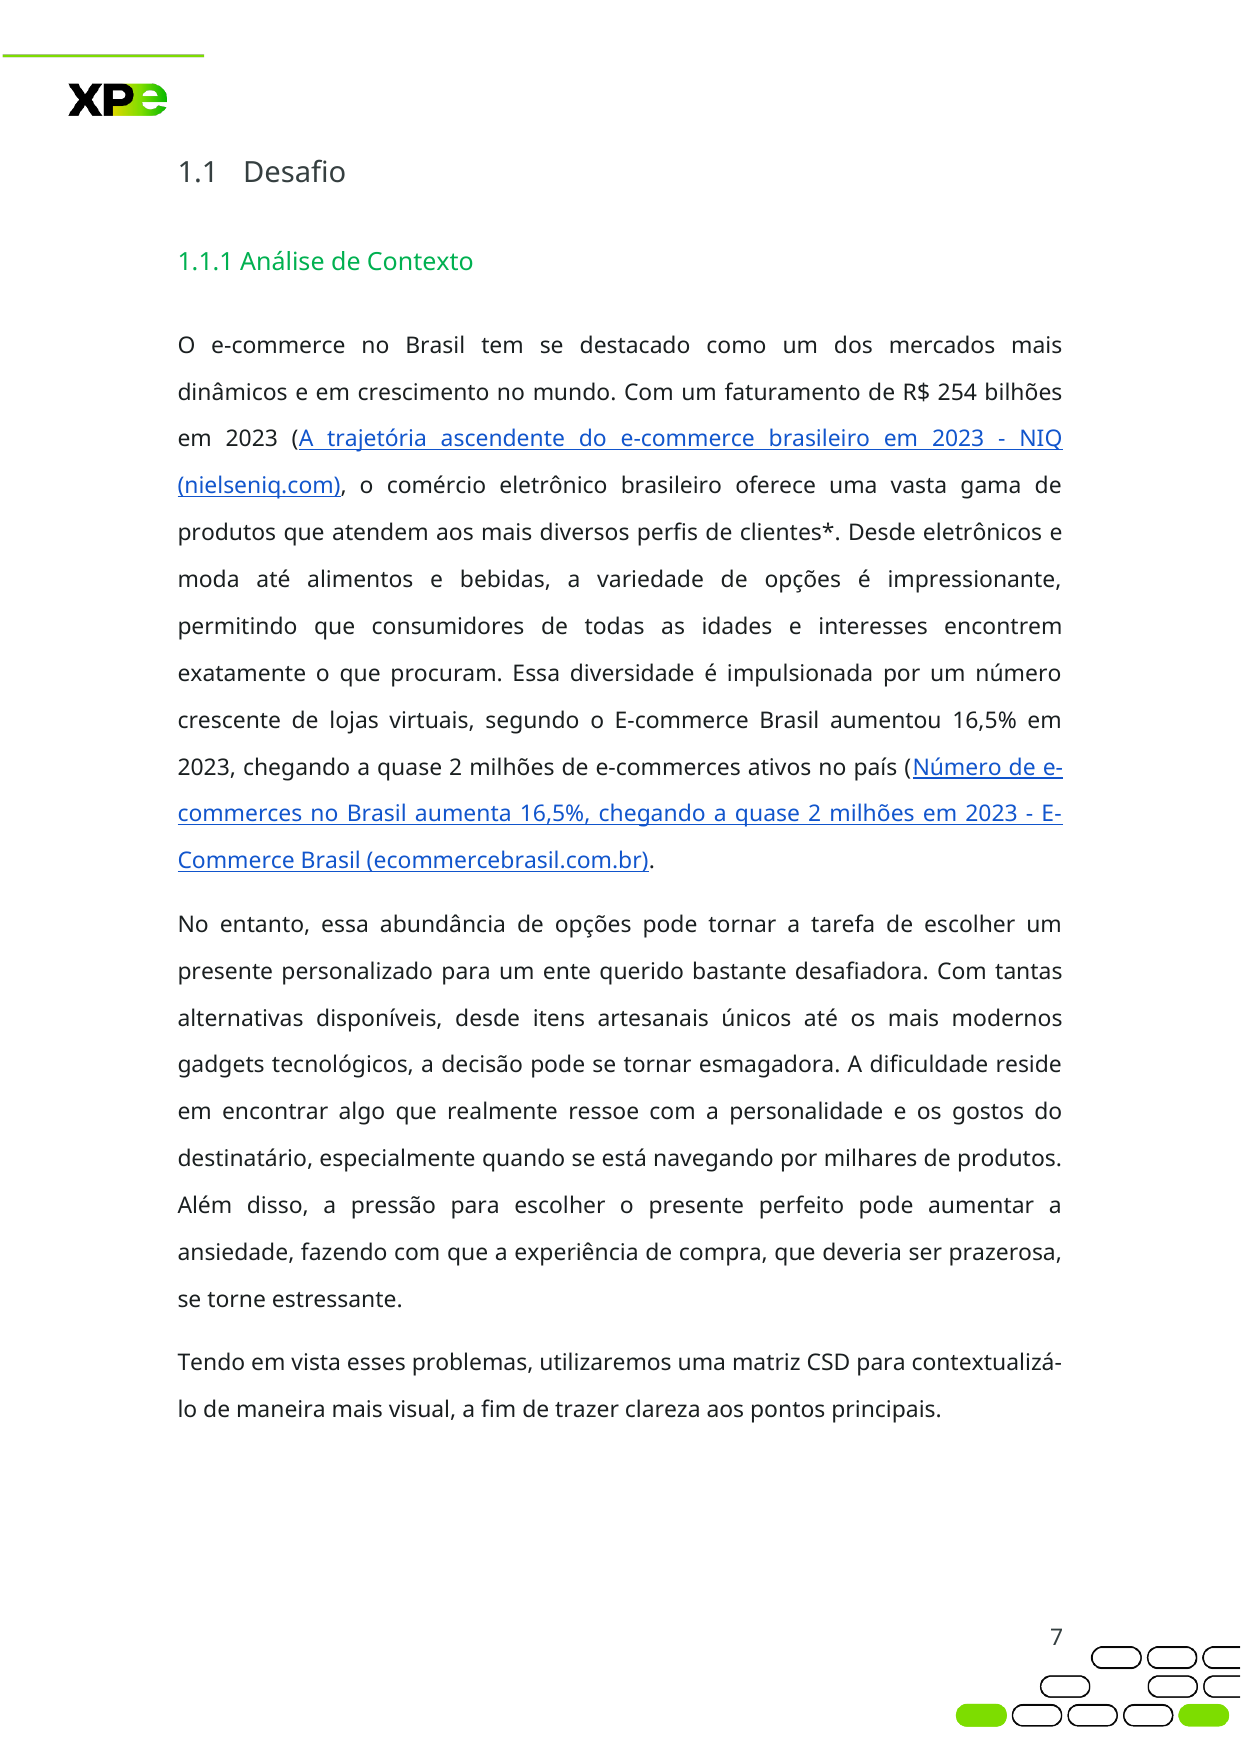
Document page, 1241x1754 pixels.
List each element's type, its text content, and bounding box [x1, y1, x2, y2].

picture [955, 1646, 1241, 1727]
subtitle 1.1.1 Análise de Contexto [177, 244, 1063, 278]
picture [2, 51, 205, 148]
text O e-commerce no Brasil tem se destacado como um dos mercados mais dinâmicos e em crescimento no mundo. Com um faturamento de R$ 254 bilhões em 2023 (A trajetória ascendente do e-commerce brasileiro em 2023 - NIQ (nielseniq.com), o comércio eletrônico brasileiro oferece uma vasta gama de produtos que atendem aos mais diversos perfis de clientes*. Desde eletrônicos e moda até alimentos e bebidas, a variedade de opções é impressionante, permitindo que consumidores de todas as idades e interesses encontrem exatamente o que procuram. Essa diversidade é impulsionada por um número crescente de lojas virtuais, segundo o E-commerce Brasil aumentou 16,5% em 2023, chegando a quase 2 milhões de e-commerces ativos no país (Número de e-commerces no Brasil aumenta 16,5%, chegando a quase 2 milhões em 2023 - E-Commerce Brasil (ecommercebrasil.com.br). [177, 328, 1063, 824]
text Tendo em vista esses problemas, utilizaremos uma matriz CSD para contextualizá-lo de maneira mais visual, a fim de trazer clareza aos pontos principais. [177, 1346, 1063, 1424]
text No entanto, essa abundância de opções pode tornar a tarefa de escolher um presente personalizado para um ente querido bastante desafiadora. Com tantas alternativas disponíveis, desde itens artesanais únicos até os mais modernos gadgets tecnológicos, a decisão pode se tornar esmagadora. A dificuldade reside em encontrar algo que realmente ressoe com a personalidade e os gostos do destinatário, especialmente quando se está navegando por milhares de produtos. Além disso, a pressão para escolher o presente perfeito pode aumentar a ansiedade, fazendo com que a experiência de compra, que deveria ser prazerosa, se torne estressante. [177, 908, 1063, 1314]
subtitle Desafio [177, 152, 1063, 191]
